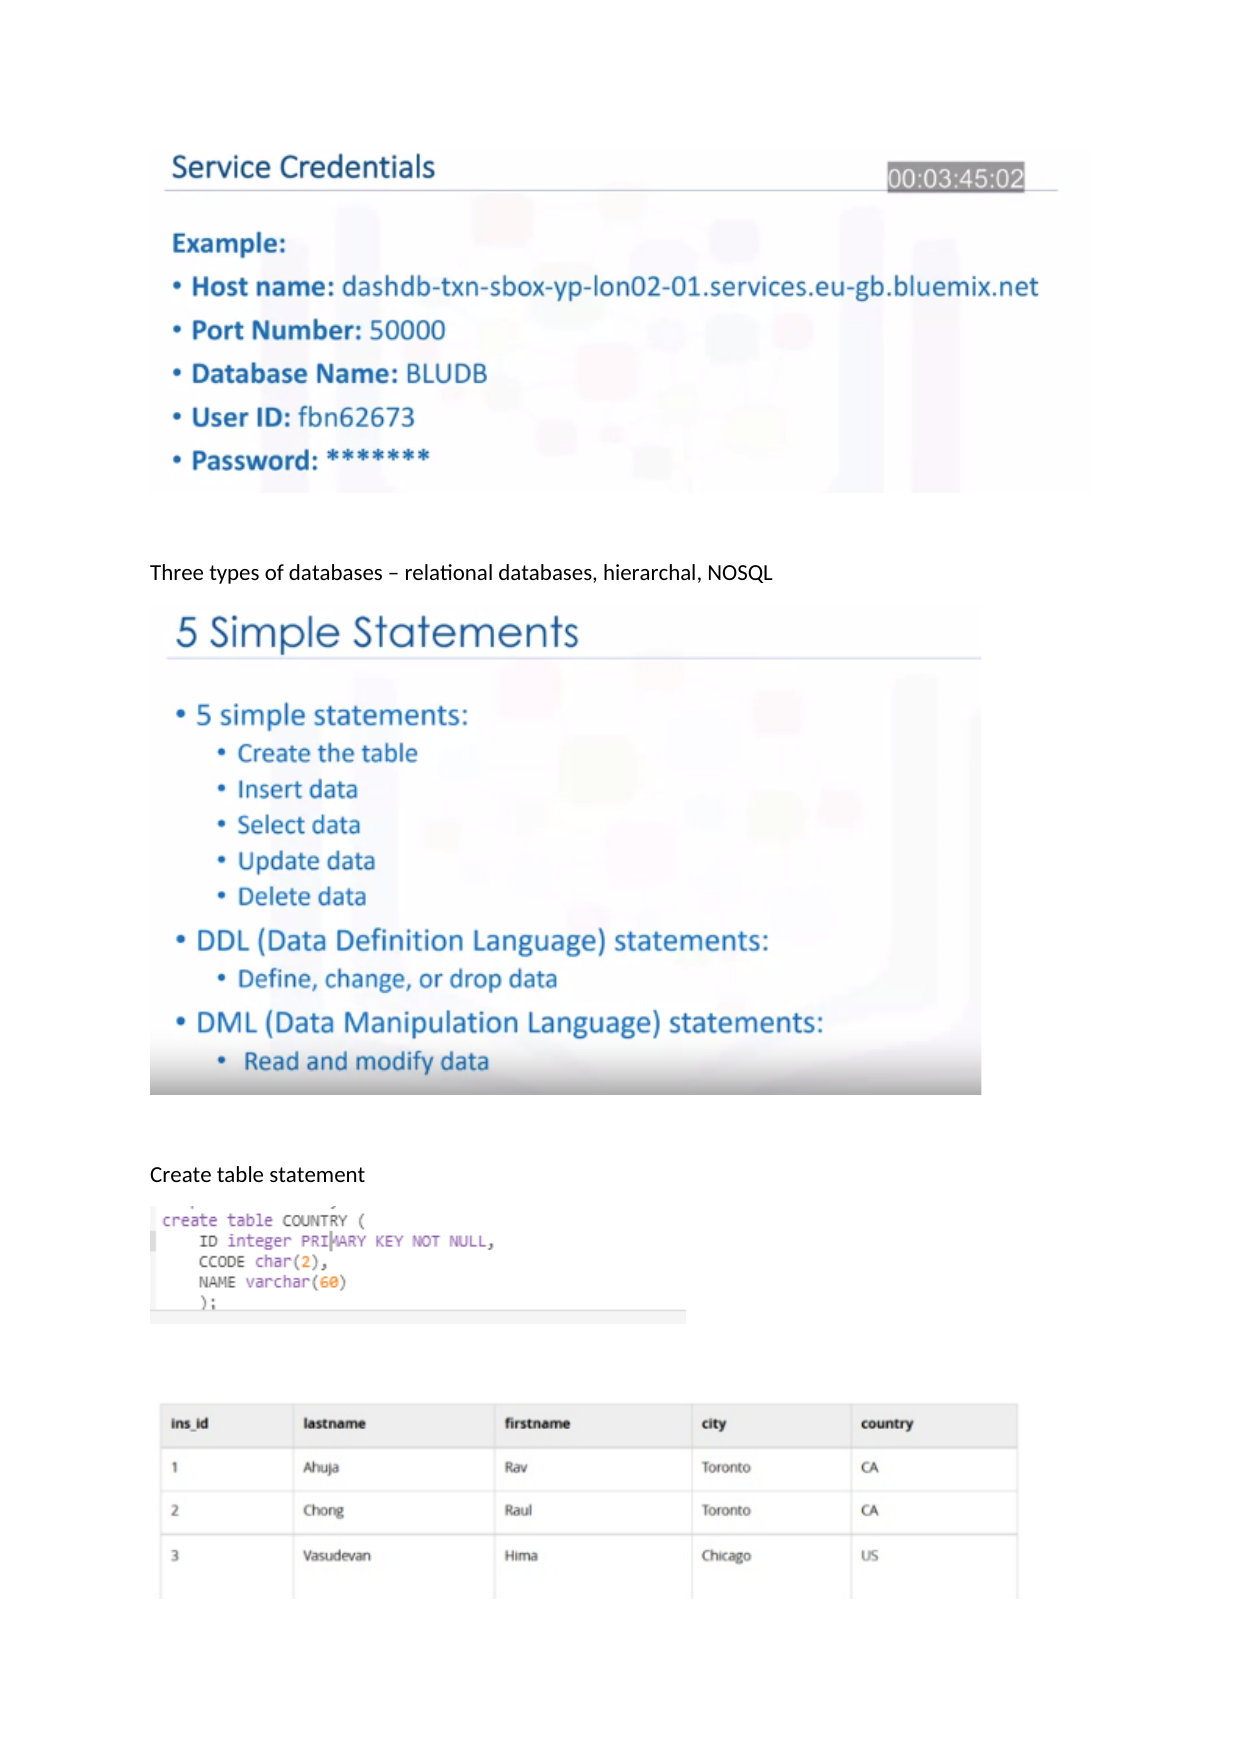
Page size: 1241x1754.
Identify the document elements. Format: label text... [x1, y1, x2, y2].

text Three types of databases – relational databases, hierarchal, NOSQL [150, 558, 1090, 586]
text Create table statement [150, 1160, 1090, 1188]
picture [150, 1389, 1091, 1599]
picture [150, 150, 1091, 493]
picture [150, 605, 982, 1095]
picture [150, 1206, 686, 1324]
